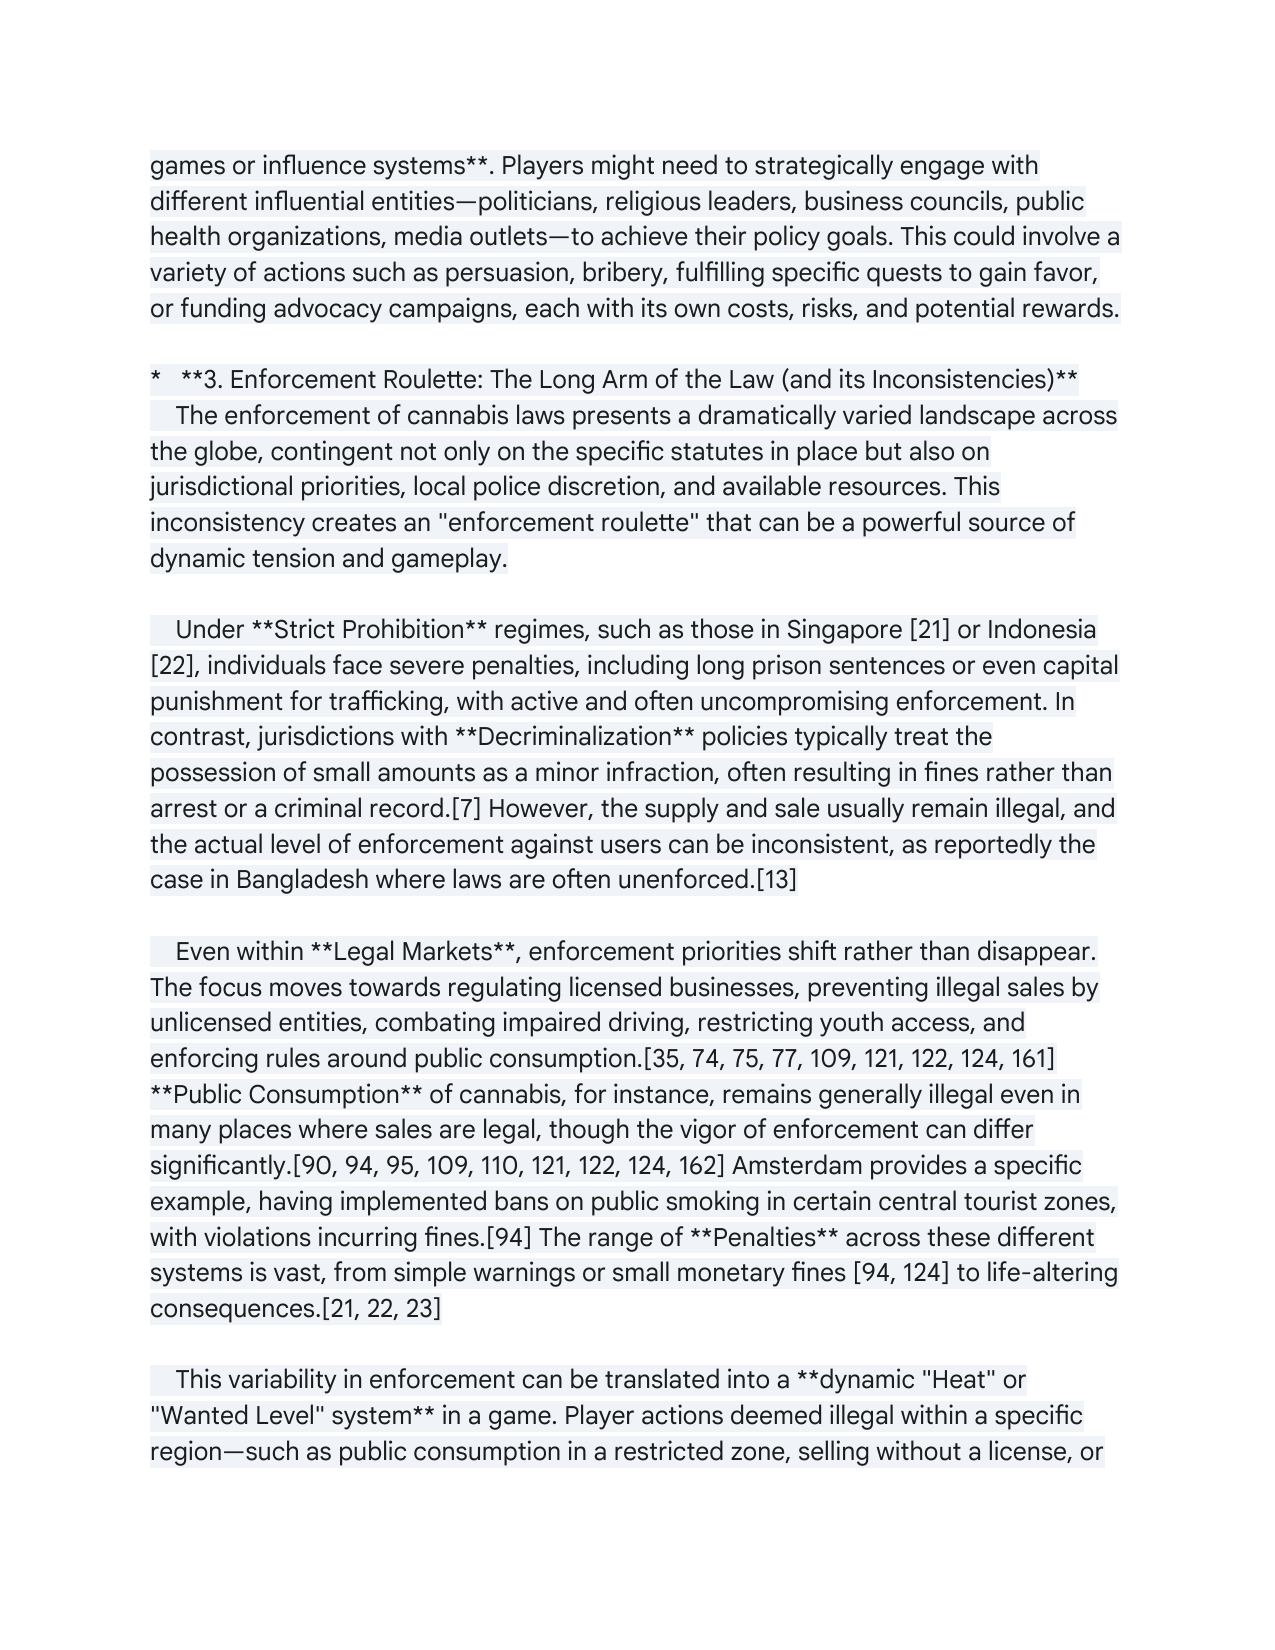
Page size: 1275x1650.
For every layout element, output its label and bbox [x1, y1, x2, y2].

text [150, 150, 1125, 1468]
